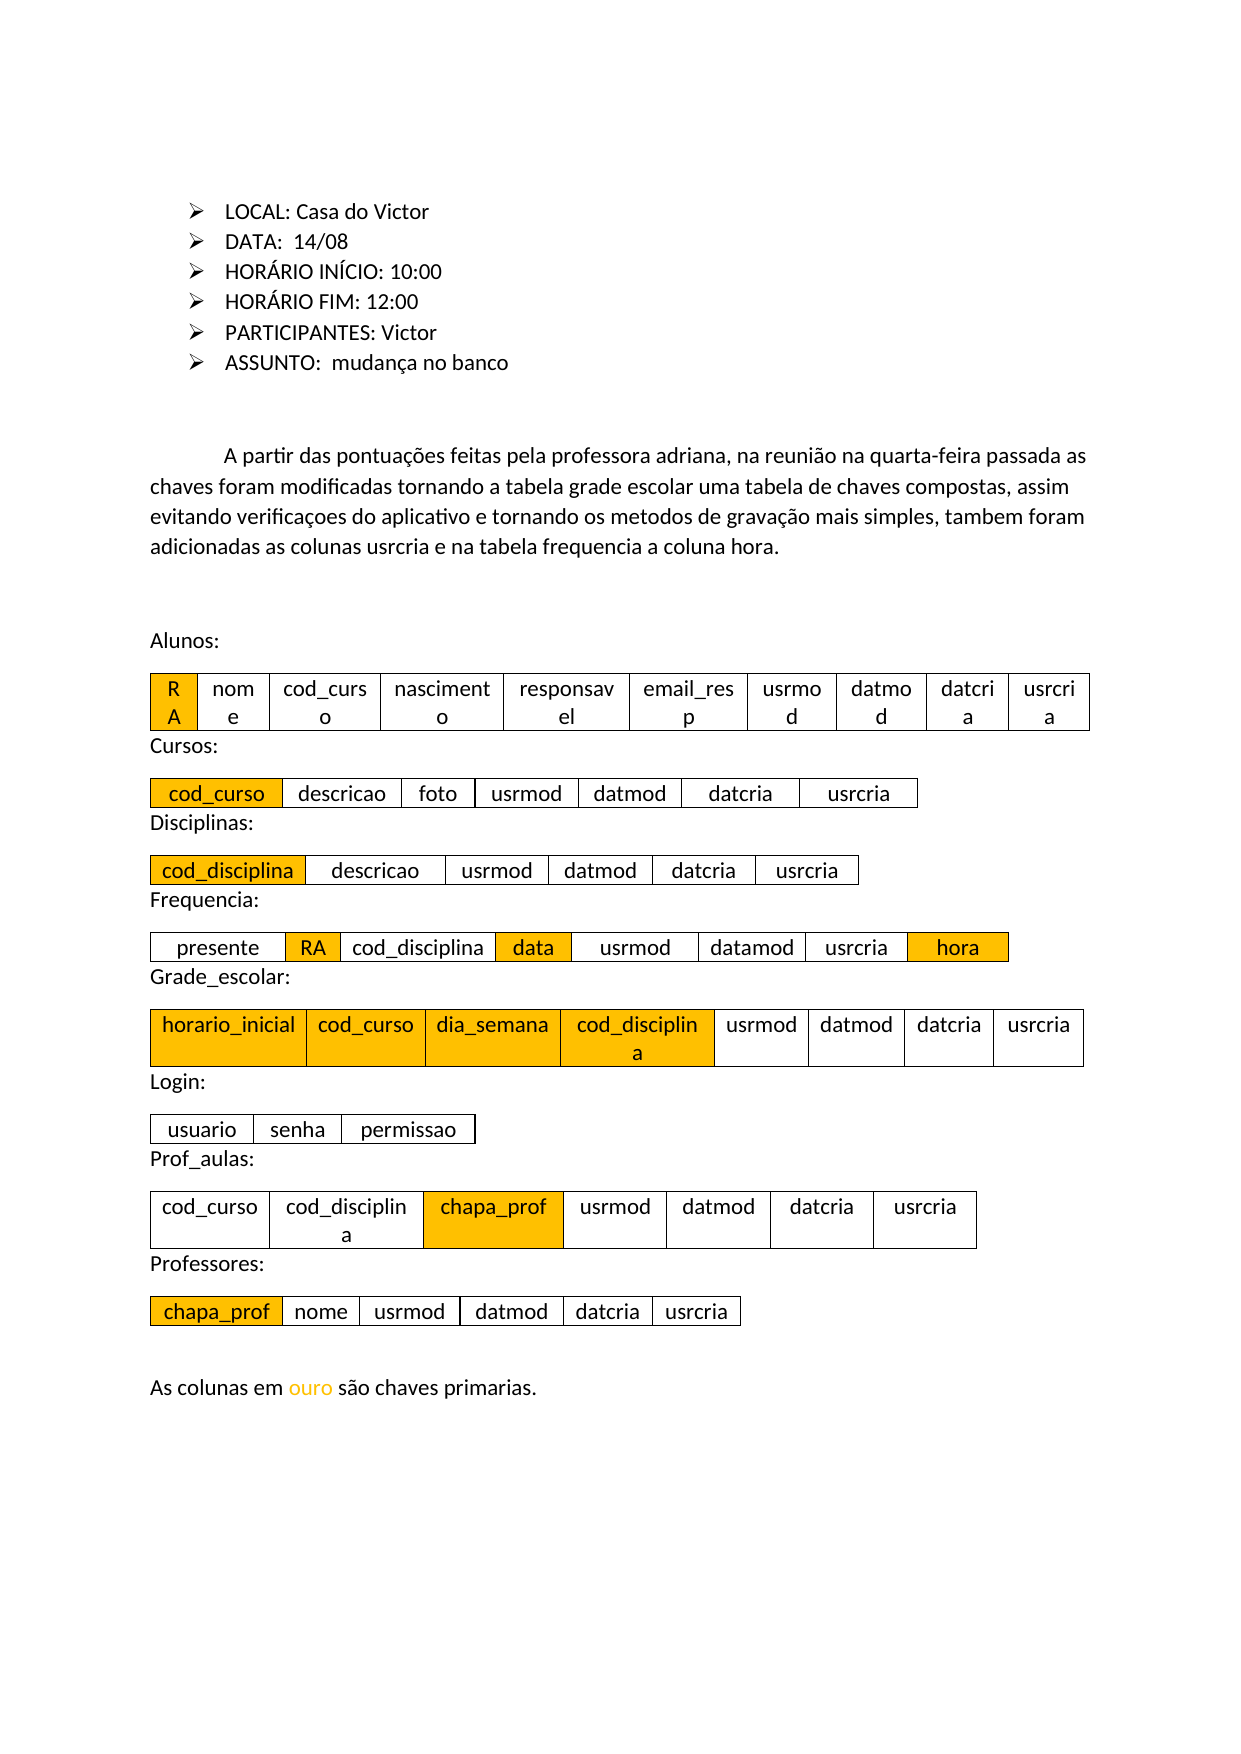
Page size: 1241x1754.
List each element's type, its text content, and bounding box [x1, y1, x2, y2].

table_header usrmod [572, 933, 698, 961]
table_header RA [151, 674, 197, 730]
table_header datmod [837, 674, 926, 730]
list LOCAL: Casa do Victor [187, 197, 1090, 225]
table_header responsavel [504, 674, 629, 730]
table_header nascimento [381, 674, 503, 730]
table_header cod_disciplina [270, 1192, 423, 1248]
table_header datmod [809, 1010, 904, 1066]
list ASSUNTO: mudança no banco [187, 348, 1090, 376]
table_header datcria [682, 779, 799, 807]
list DATA: 14/08 [187, 227, 1090, 255]
text Grade_escolar: [150, 962, 1090, 990]
text Professores: [150, 1249, 1090, 1277]
table_header nome [283, 1297, 359, 1325]
table_header chapa_prof [424, 1192, 563, 1248]
table_header RA [286, 933, 340, 961]
table_header datcria [564, 1297, 652, 1325]
text Cursos: [150, 731, 1090, 759]
table_header chapa_prof [151, 1297, 282, 1325]
table_header datamod [699, 933, 805, 961]
table_header usrcria [800, 779, 917, 807]
table_header usrmod [360, 1297, 459, 1325]
list HORÁRIO INÍCIO: 10:00 [187, 257, 1090, 285]
table_header presente [151, 933, 285, 961]
table_header cod_curso [151, 779, 282, 807]
table_header datmod [461, 1297, 563, 1325]
table_header usrcria [756, 856, 858, 884]
table_header cod_disciplina [151, 856, 305, 884]
table_header usrmod [476, 779, 578, 807]
table_header datmod [579, 779, 681, 807]
table_header dia_semana [426, 1010, 560, 1066]
table_header usrcria [806, 933, 907, 961]
text Frequencia: [150, 885, 1090, 913]
table_header nome [198, 674, 269, 730]
list PARTICIPANTES: Victor [187, 318, 1090, 346]
table_header usrmod [446, 856, 548, 884]
table_header descricao [306, 856, 445, 884]
table_header cod_disciplina [341, 933, 495, 961]
text A partir das pontuações feitas pela professora adriana, na reunião na quarta-feira passada as chaves foram modificadas tornando a tabela grade escolar uma tabela de chaves compostas, assim evitando verificaçoes do aplicativo e tornando os metodos de gravação mais simples, tambem foram adicionadas as colunas usrcria e na tabela frequencia a coluna hora. [150, 442, 1090, 560]
table_header datmod [549, 856, 652, 884]
table_header datmod [667, 1192, 770, 1248]
text Disciplinas: [150, 808, 1090, 836]
table_header datcria [905, 1010, 993, 1066]
table_header descricao [283, 779, 401, 807]
table_header usrcria [1009, 674, 1089, 730]
table_header cod_curso [151, 1192, 269, 1248]
table_header hora [908, 933, 1008, 961]
list HORÁRIO FIM: 12:00 [187, 287, 1090, 316]
table_header datcria [771, 1192, 873, 1248]
table_header permissao [342, 1115, 474, 1143]
table_header usrcria [874, 1192, 976, 1248]
table_header usrcria [653, 1297, 740, 1325]
text Alunos: [150, 626, 1090, 654]
table_header senha [254, 1115, 341, 1143]
table_header usrcria [994, 1010, 1083, 1066]
table_header cod_curso [307, 1010, 425, 1066]
table_header cod_curso [270, 674, 380, 730]
table_header email_resp [630, 674, 747, 730]
table_header foto [402, 779, 474, 807]
text Login: [150, 1067, 1090, 1095]
table_header usuario [151, 1115, 253, 1143]
text As colunas em ouro são chaves primarias. [150, 1373, 1090, 1401]
table_header cod_disciplina [561, 1010, 714, 1066]
table_header datcria [653, 856, 755, 884]
table_header datcria [927, 674, 1008, 730]
table_header usrmod [715, 1010, 808, 1066]
table_header usrmod [564, 1192, 666, 1248]
table_header horario_inicial [151, 1010, 306, 1066]
text Prof_aulas: [150, 1144, 1090, 1172]
table_header data [496, 933, 571, 961]
table_header usrmod [748, 674, 836, 730]
